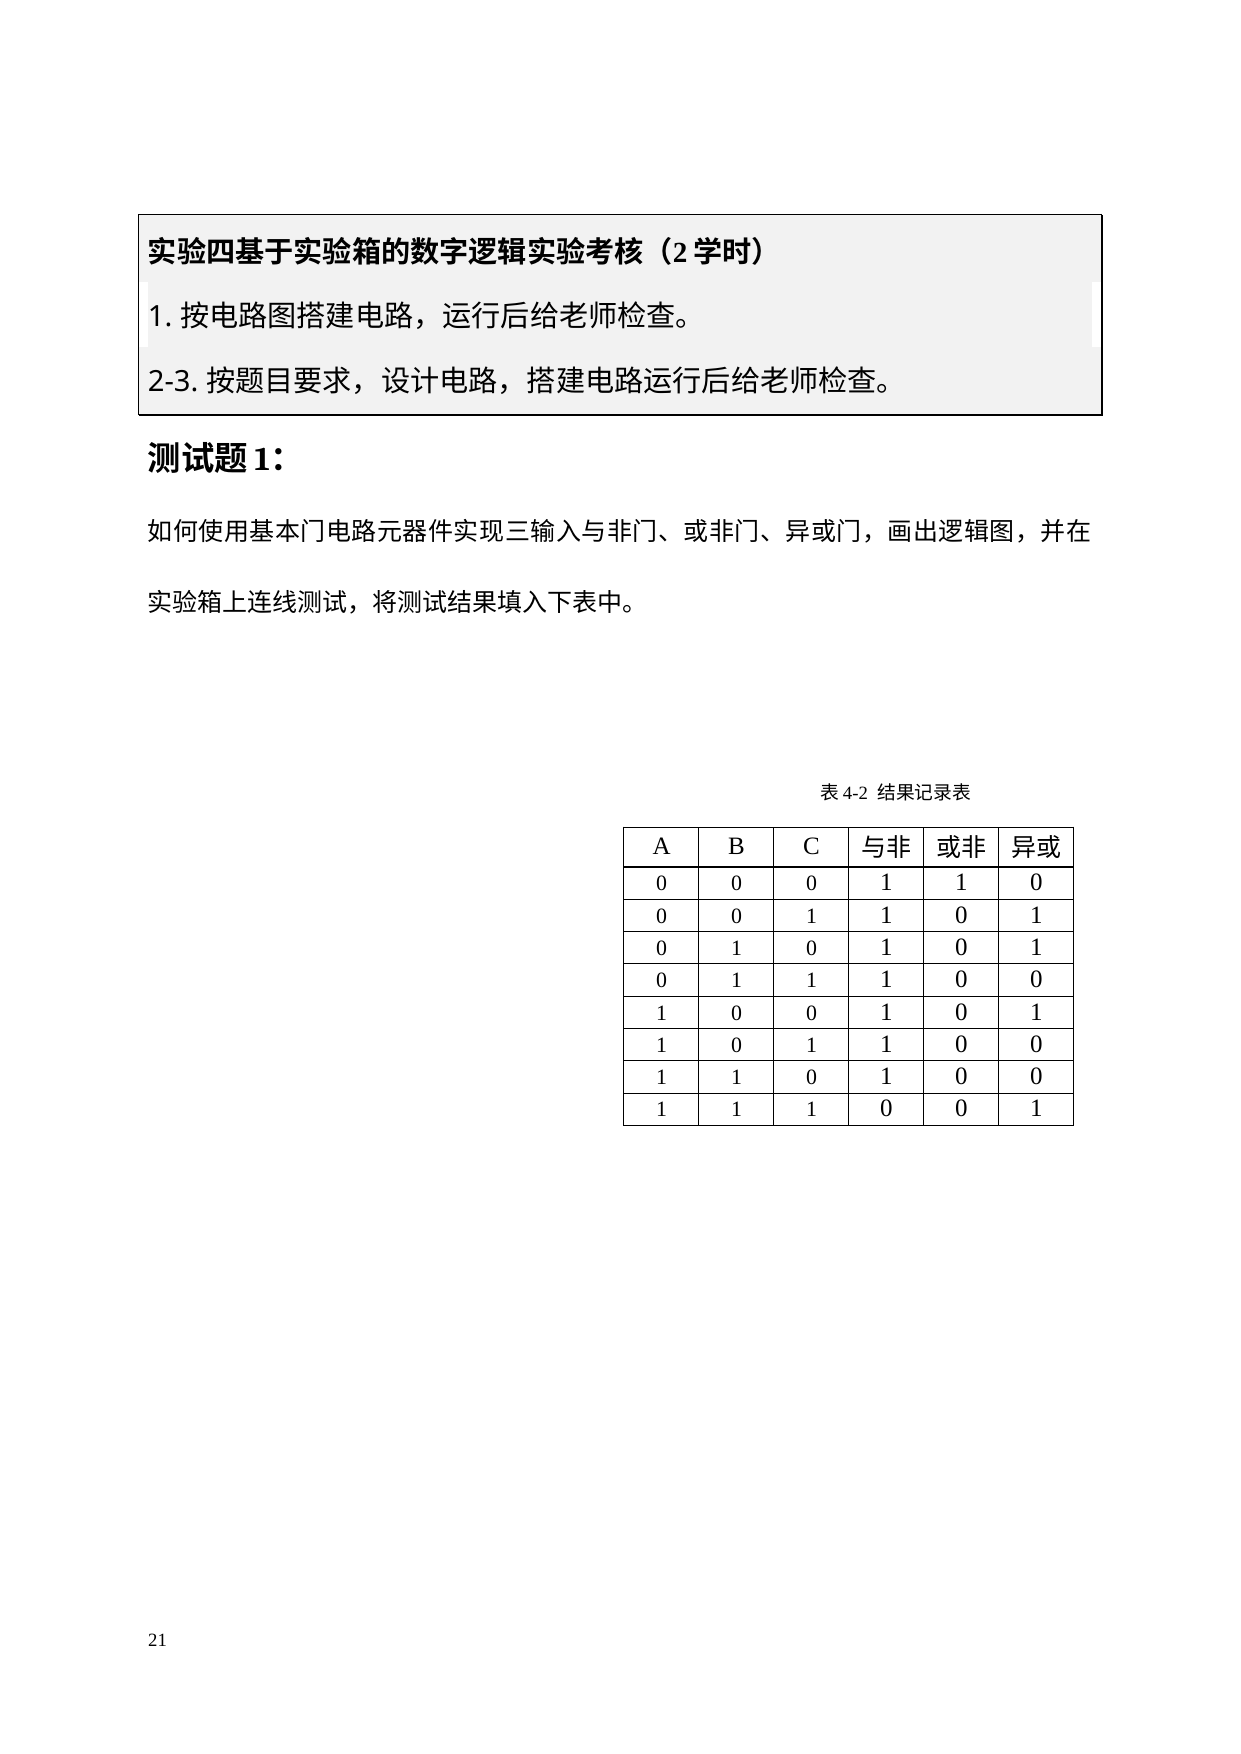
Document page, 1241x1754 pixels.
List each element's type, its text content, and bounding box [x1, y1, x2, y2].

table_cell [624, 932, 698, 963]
text 如何使用基本门电路元器件实现三输入与非门、或非门、异或门，画出逻辑图，并在实验箱上连线测试，将测试结果填入下表中。 [148, 497, 1092, 633]
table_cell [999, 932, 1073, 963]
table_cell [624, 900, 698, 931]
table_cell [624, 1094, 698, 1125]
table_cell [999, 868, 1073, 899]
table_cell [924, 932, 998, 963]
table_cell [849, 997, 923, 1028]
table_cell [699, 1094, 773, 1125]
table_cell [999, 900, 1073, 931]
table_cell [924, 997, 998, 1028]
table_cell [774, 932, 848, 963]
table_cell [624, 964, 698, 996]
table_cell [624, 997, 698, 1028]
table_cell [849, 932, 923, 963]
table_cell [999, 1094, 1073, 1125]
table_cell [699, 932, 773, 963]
text 2-3. 按题目要求，设计电路，搭建电路运行后给老师检查。 [139, 344, 1101, 414]
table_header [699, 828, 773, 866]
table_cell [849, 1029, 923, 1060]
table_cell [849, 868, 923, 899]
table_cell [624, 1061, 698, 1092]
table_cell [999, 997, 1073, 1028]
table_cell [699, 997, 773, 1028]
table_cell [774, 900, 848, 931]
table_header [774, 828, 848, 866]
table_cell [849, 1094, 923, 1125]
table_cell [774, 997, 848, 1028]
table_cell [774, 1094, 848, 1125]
subtitle 实验四基于实验箱的数字逻辑实验考核（2学时） [139, 215, 1101, 282]
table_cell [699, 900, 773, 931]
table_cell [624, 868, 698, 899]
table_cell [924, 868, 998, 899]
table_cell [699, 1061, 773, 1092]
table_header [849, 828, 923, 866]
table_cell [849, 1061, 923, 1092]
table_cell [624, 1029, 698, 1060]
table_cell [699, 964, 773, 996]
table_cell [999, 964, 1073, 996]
text 1. 按电路图搭建电路，运行后给老师检查。 [148, 282, 1092, 344]
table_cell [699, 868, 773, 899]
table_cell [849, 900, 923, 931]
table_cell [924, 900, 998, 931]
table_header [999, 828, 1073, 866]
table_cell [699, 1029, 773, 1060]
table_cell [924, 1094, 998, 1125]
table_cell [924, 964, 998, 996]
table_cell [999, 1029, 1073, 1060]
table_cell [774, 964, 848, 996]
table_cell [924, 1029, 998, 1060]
subtitle 测试题1： [148, 432, 1092, 480]
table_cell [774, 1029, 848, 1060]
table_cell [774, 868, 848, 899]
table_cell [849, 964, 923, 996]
text 表4-2 结果记录表 [148, 775, 971, 808]
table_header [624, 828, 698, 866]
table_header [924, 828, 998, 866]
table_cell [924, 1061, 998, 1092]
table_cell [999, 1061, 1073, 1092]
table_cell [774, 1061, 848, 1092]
